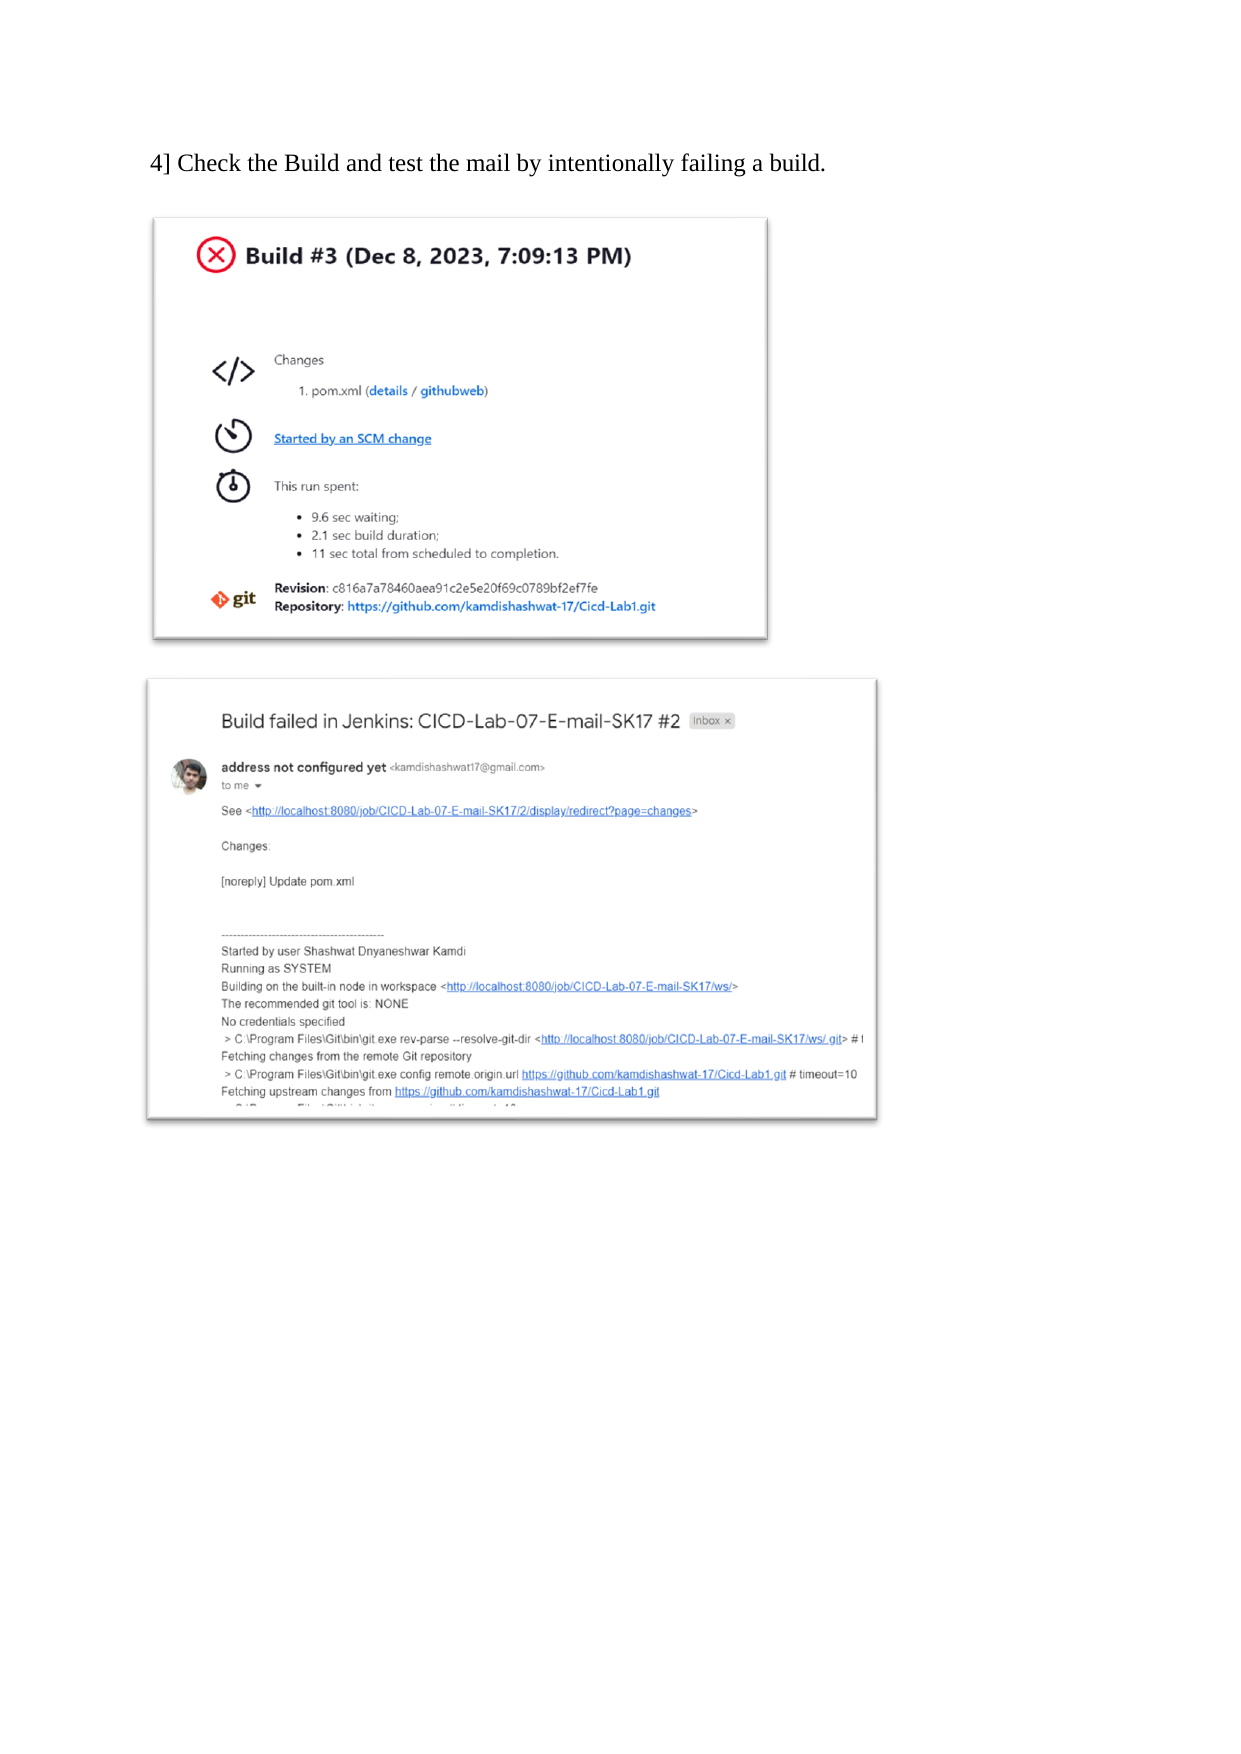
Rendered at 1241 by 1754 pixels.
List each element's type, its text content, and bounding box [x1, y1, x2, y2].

picture [146, 214, 774, 649]
picture [139, 675, 884, 1129]
text 4] Check the Build and test the mail by intentionally failing a build. [150, 148, 1180, 177]
